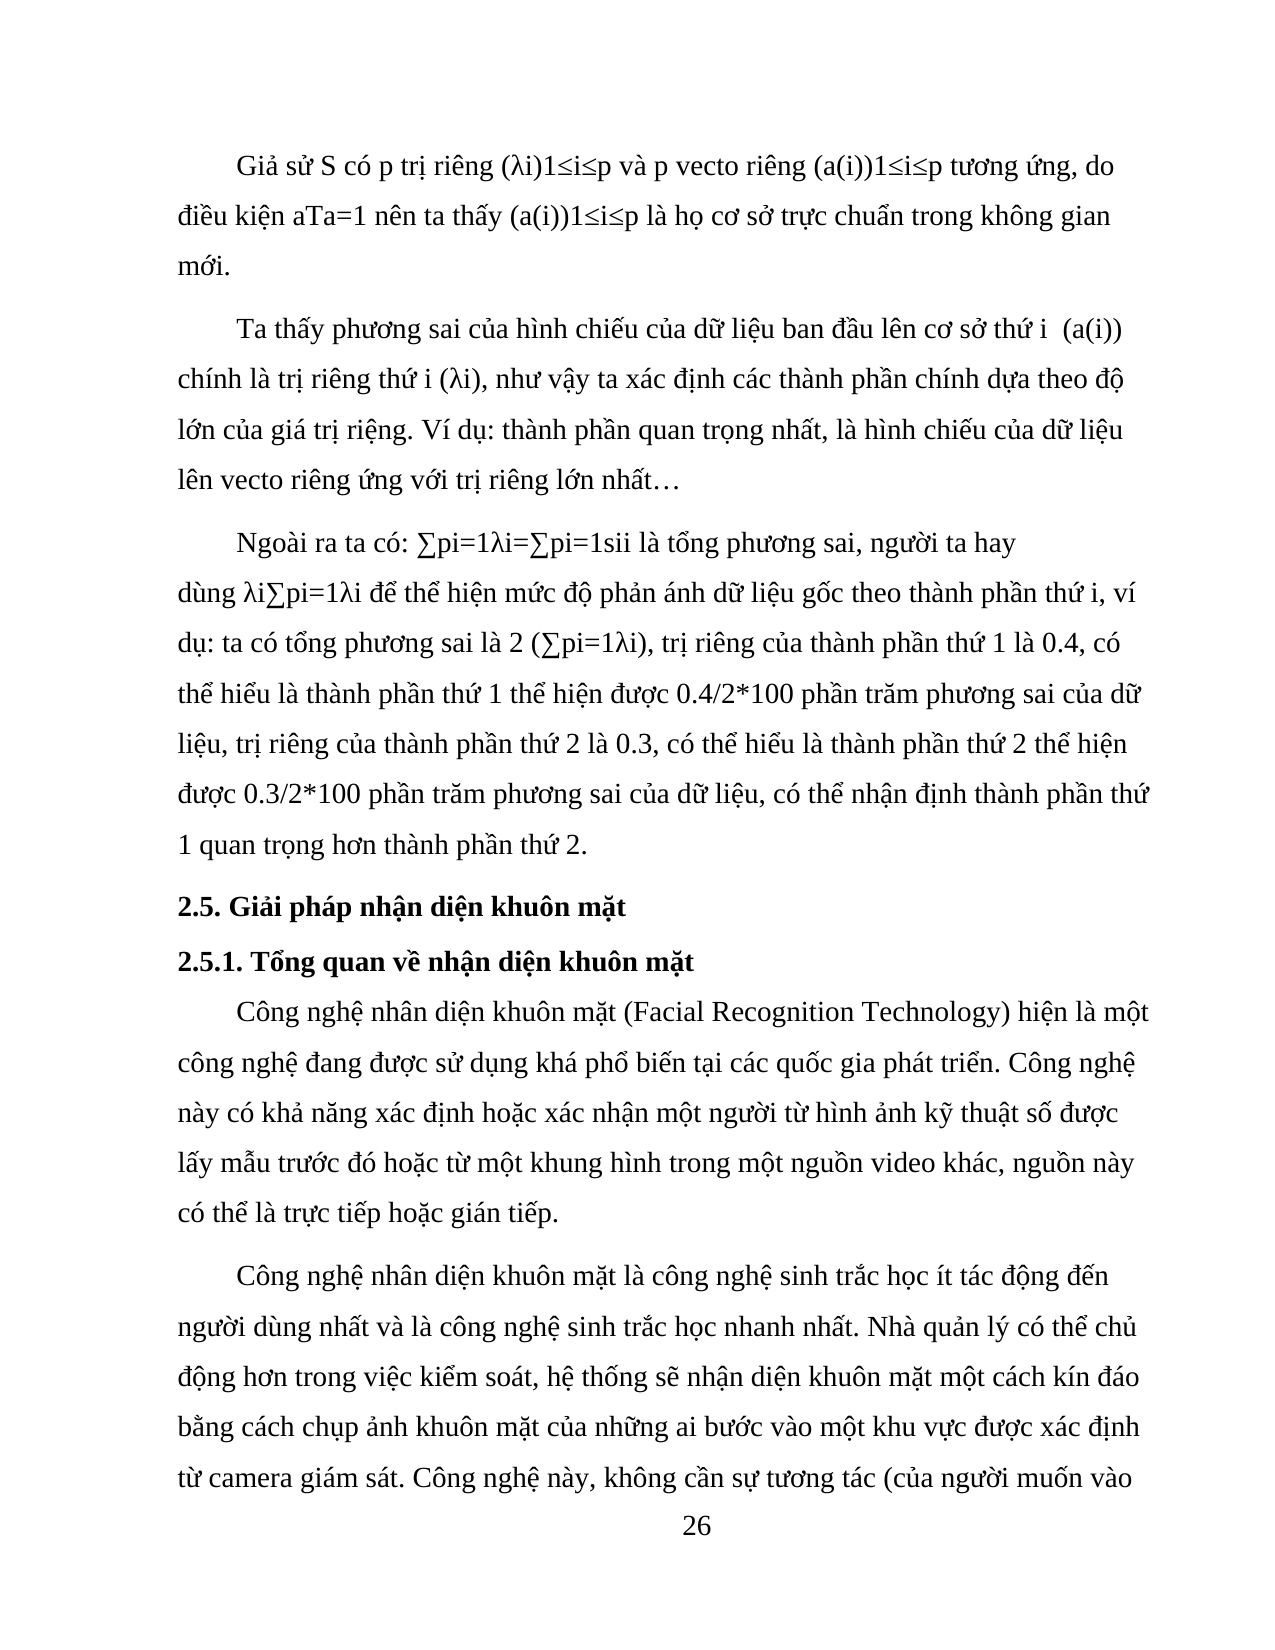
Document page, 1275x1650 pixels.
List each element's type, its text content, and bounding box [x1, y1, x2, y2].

subtitle 2.5.1. Tổng quan về nhận diện khuôn mặt [177, 944, 1157, 978]
text Ngoài ra ta có: ∑pi=1λi=∑pi=1sii là tổng phương sai, người ta hay dùng λi∑pi=1λi để thể hiện mức độ phản ánh dữ liệu gốc theo thành phần thứ i, ví dụ: ta có tổng phương sai là 2 (∑pi=1λi), trị riêng của thành phần thứ 1 là 0.4, có thể hiểu là thành phần thứ 1 thể hiện được 0.4/2*100 phần trăm phương sai của dữ liệu, trị riêng của thành phần thứ 2 là 0.3, có thể hiểu là thành phần thứ 2 thể hiện được 0.3/2*100 phần trăm phương sai của dữ liệu, có thể nhận định thành phần thứ 1 quan trọng hơn thành phần thứ 2. [177, 525, 1157, 860]
text Ta thấy phương sai của hình chiếu của dữ liệu ban đầu lên cơ sở thứ i (a(i)) chính là trị riêng thứ i (λi), như vậy ta xác định các thành phần chính dựa theo độ lớn của giá trị riệng. Ví dụ: thành phần quan trọng nhất, là hình chiếu của dữ liệu lên vecto riêng ứng với trị riêng lớn nhất… [177, 311, 1157, 496]
text Công nghệ nhân diện khuôn mặt (Facial Recognition Technology) hiện là một công nghệ đang được sử dụng khá phổ biến tại các quốc gia phát triển. Công nghệ này có khả năng xác định hoặc xác nhận một người từ hình ảnh kỹ thuật số được lấy mẫu trước đó hoặc từ một khung hình trong một nguồn video khác, nguồn này có thể là trực tiếp hoặc gián tiếp. [177, 994, 1157, 1229]
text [177, 1258, 1157, 1493]
subtitle 2.5. Giải pháp nhận diện khuôn mặt [177, 889, 1157, 923]
text Giả sử S có p trị riêng (λi)1≤i≤p và p vecto riêng (a(i))1≤i≤p tương ứng, do điều kiện aTa=1 nên ta thấy (a(i))1≤i≤p là họ cơ sở trực chuẩn trong không gian mới. [177, 148, 1157, 282]
